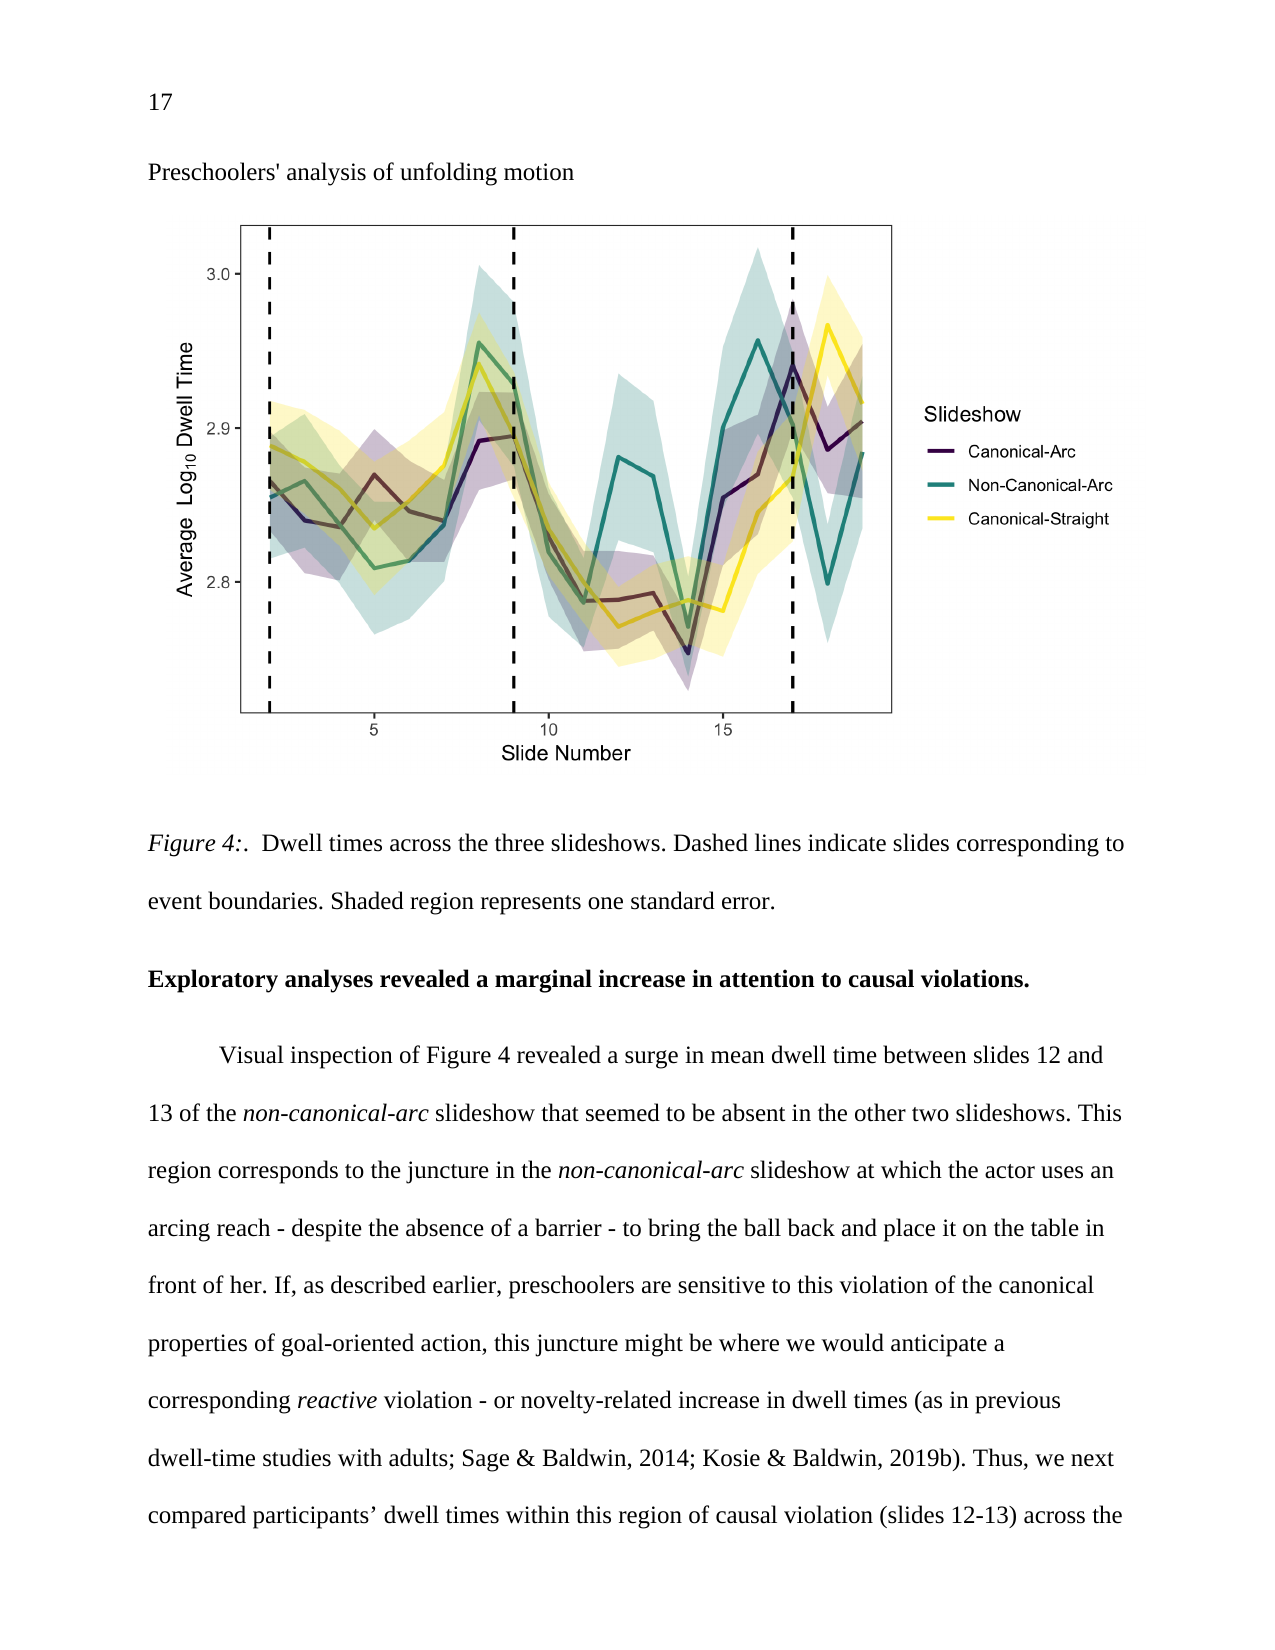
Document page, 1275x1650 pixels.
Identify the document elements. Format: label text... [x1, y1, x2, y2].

picture [166, 215, 1146, 775]
subtitle Exploratory analyses revealed a marginal increase in attention to causal violations. [148, 964, 1127, 993]
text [148, 1040, 1127, 1529]
text Figure 4:. Dwell times across the three slideshows. Dashed lines indicate slides corresponding to event boundaries. Shaded region represents one standard error. [148, 828, 1127, 914]
